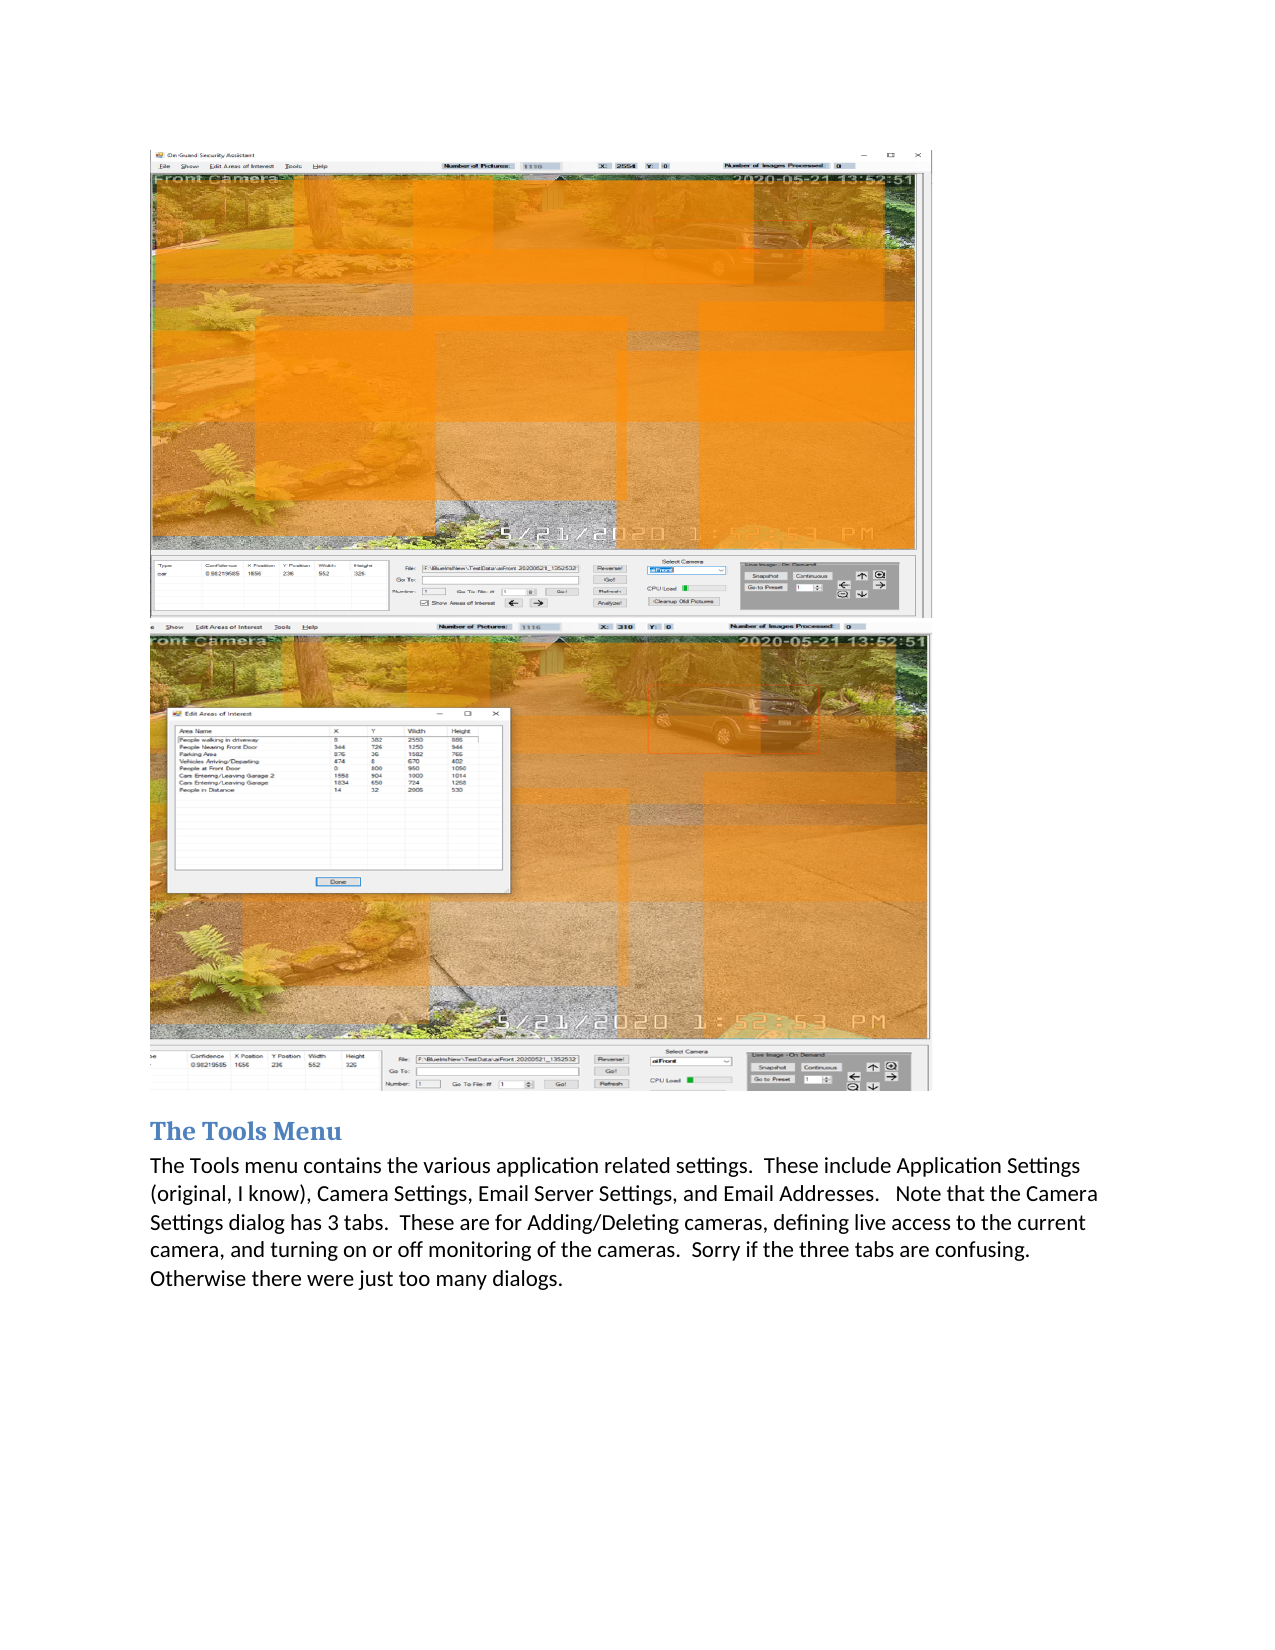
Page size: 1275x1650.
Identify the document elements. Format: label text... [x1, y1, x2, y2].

picture [150, 621, 933, 1091]
picture [150, 150, 933, 618]
text The Tools menu contains the various application related settings. These include Application Settings (original, I know), Camera Settings, Email Server Settings, and Email Addresses. Note that the Camera Settings dialog has 3 tabs. These are for Adding/Deleting cameras, defining live access to the current camera, and turning on or off monitoring of the cameras. Sorry if the three tabs are confusing. Otherwise there were just too many dialogs. [150, 1152, 1125, 1292]
subtitle The Tools Menu [150, 1116, 1125, 1147]
